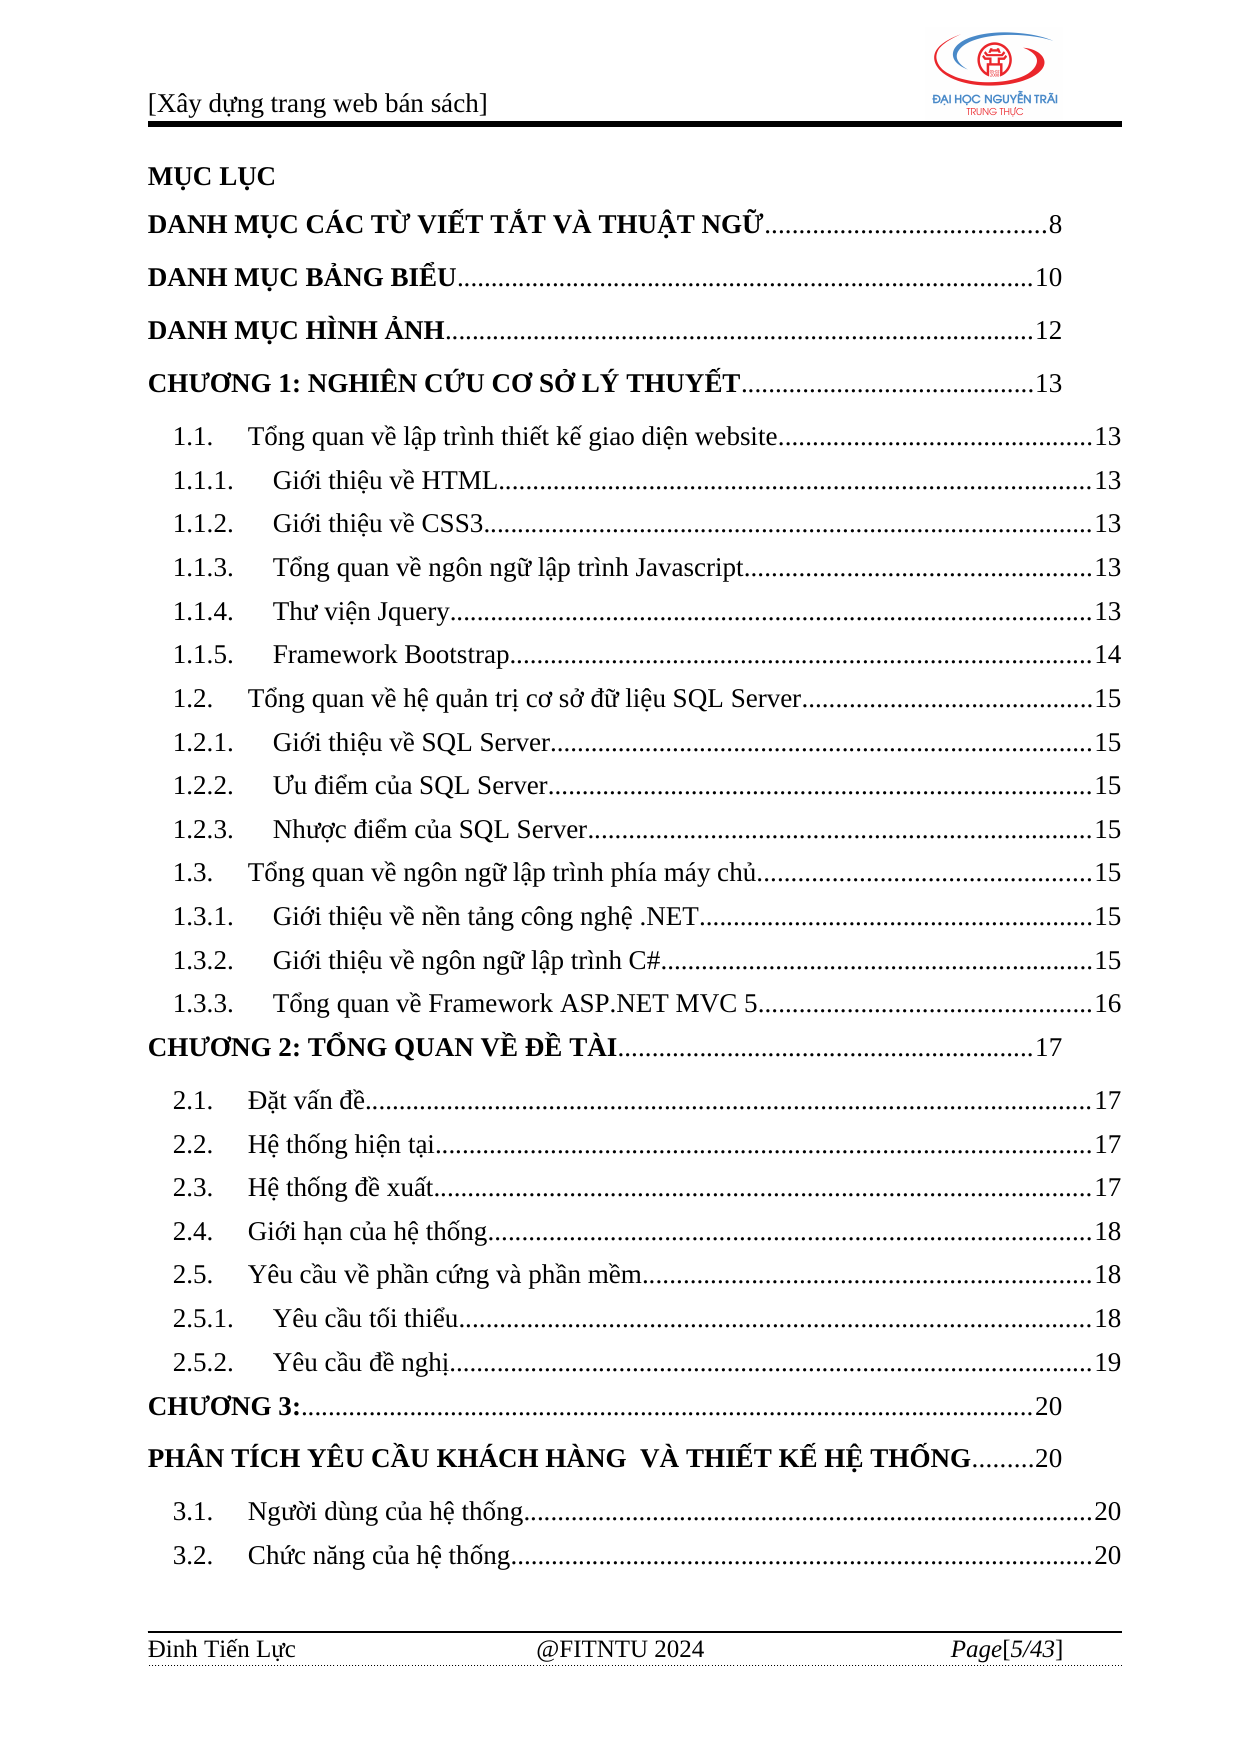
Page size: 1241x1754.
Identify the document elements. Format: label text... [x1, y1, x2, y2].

text MỤC LỤC [148, 160, 1122, 191]
picture [925, 27, 1064, 120]
